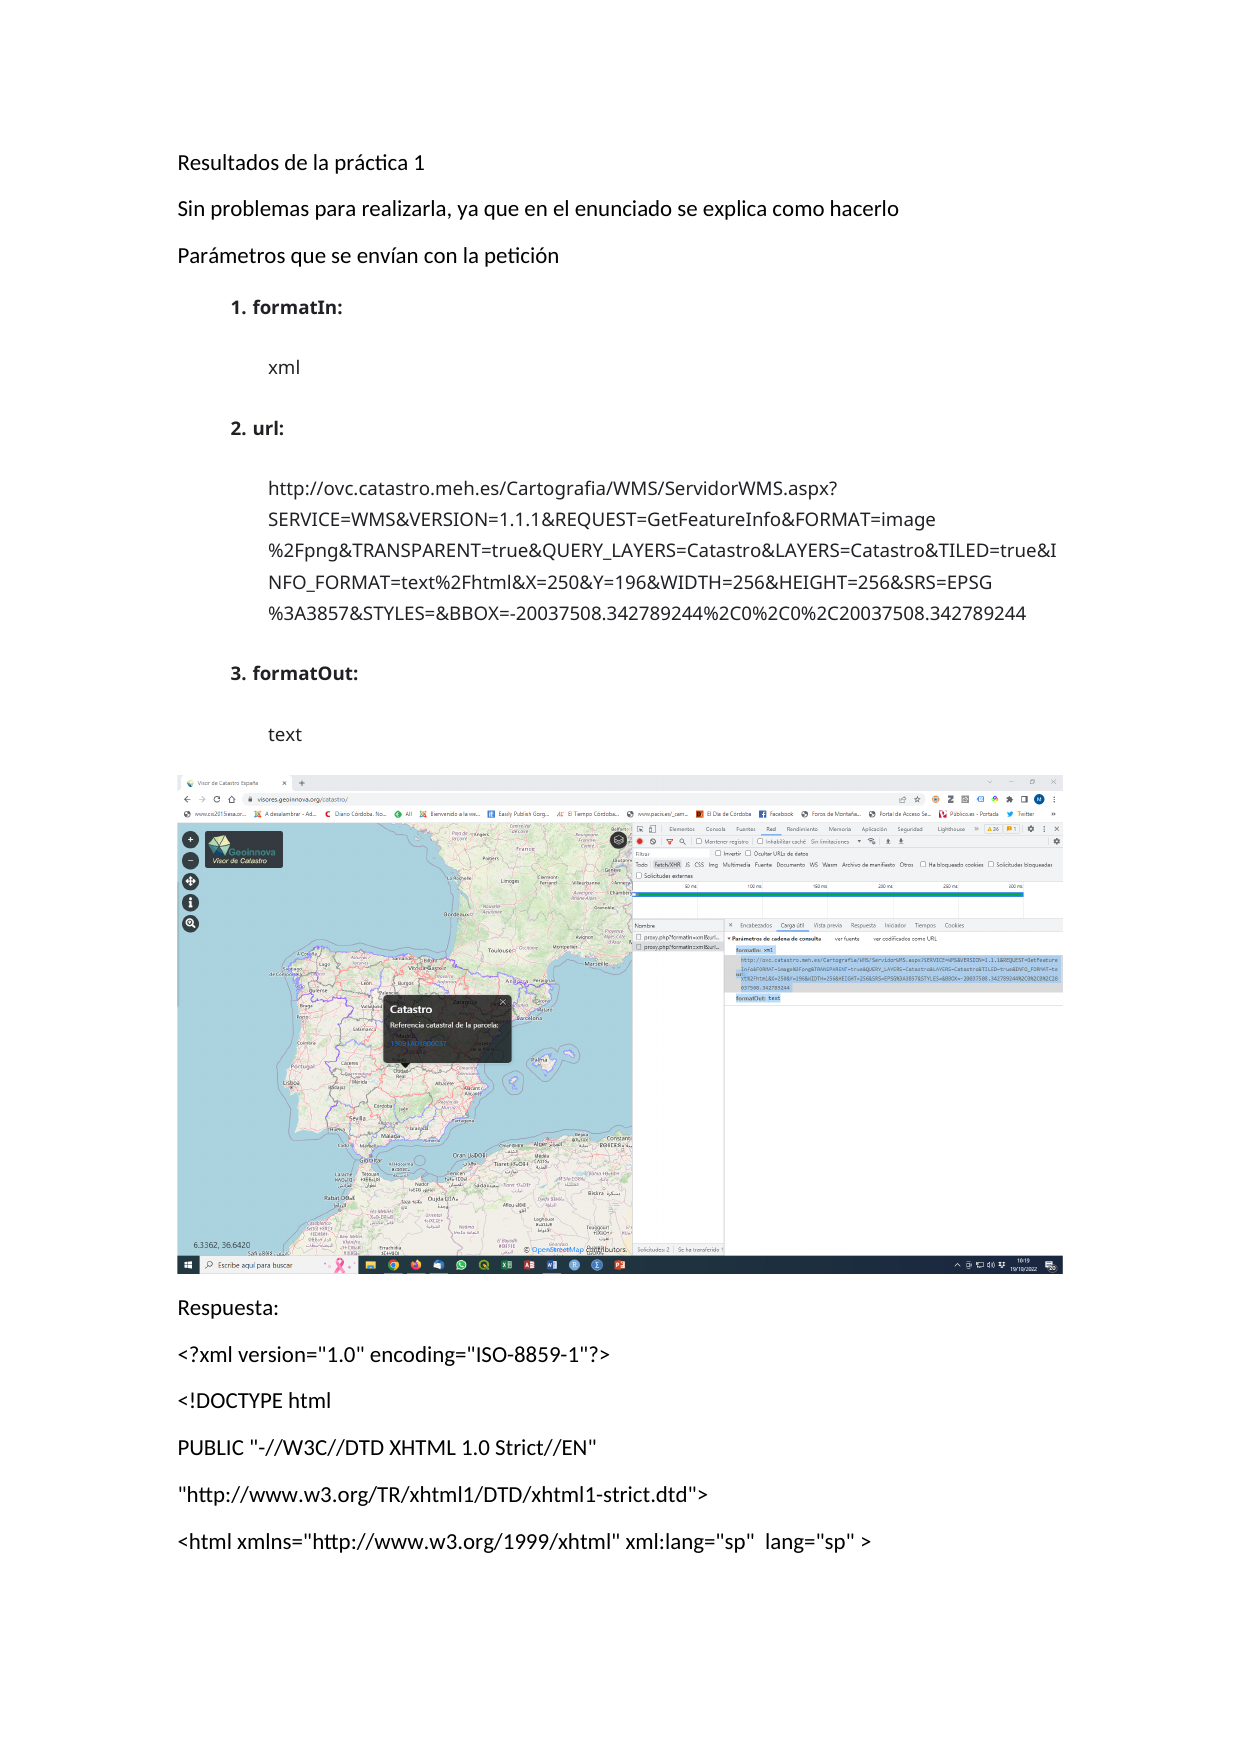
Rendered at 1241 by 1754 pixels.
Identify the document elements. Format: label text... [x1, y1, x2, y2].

text text [268, 715, 1063, 747]
list url: [230, 409, 1063, 440]
text <?xml version="1.0" encoding="ISO-8859-1"?> [177, 1340, 1063, 1368]
text PUBLIC "-//W3C//DTD XHTML 1.0 Strict//EN" [177, 1433, 1063, 1462]
text Parámetros que se envían con la petición [177, 241, 1063, 269]
picture [177, 775, 1063, 1274]
text "http://www.w3.org/TR/xhtml1/DTD/xhtml1-strict.dtd"> [177, 1480, 1063, 1508]
text http://ovc.catastro.meh.es/Cartografia/WMS/ServidorWMS.aspx?SERVICE=WMS&VERSION=1.1.1&REQUEST=GetFeatureInfo&FORMAT=image%2Fpng&TRANSPARENT=true&QUERY_LAYERS=Catastro&LAYERS=Catastro&TILED=true&INFO_FORMAT=text%2Fhtml&X=250&Y=196&WIDTH=256&HEIGHT=256&SRS=EPSG%3A3857&STYLES=&BBOX=-20037508.342789244%2C0%2C0%2C20037508.342789244 [268, 469, 1063, 626]
text <!DOCTYPE html [177, 1387, 1063, 1415]
list formatIn: [230, 288, 1063, 319]
text <html xmlns="http://www.w3.org/1999/xhtml" xml:lang="sp" lang="sp" > [177, 1527, 1063, 1555]
text Resultados de la práctica 1 [177, 148, 1063, 176]
text xml [268, 349, 1063, 380]
text Respuesta: [177, 1293, 1063, 1321]
text Sin problemas para realizarla, ya que en el enunciado se explica como hacerlo [177, 194, 1063, 222]
list formatOut: [230, 655, 1063, 686]
